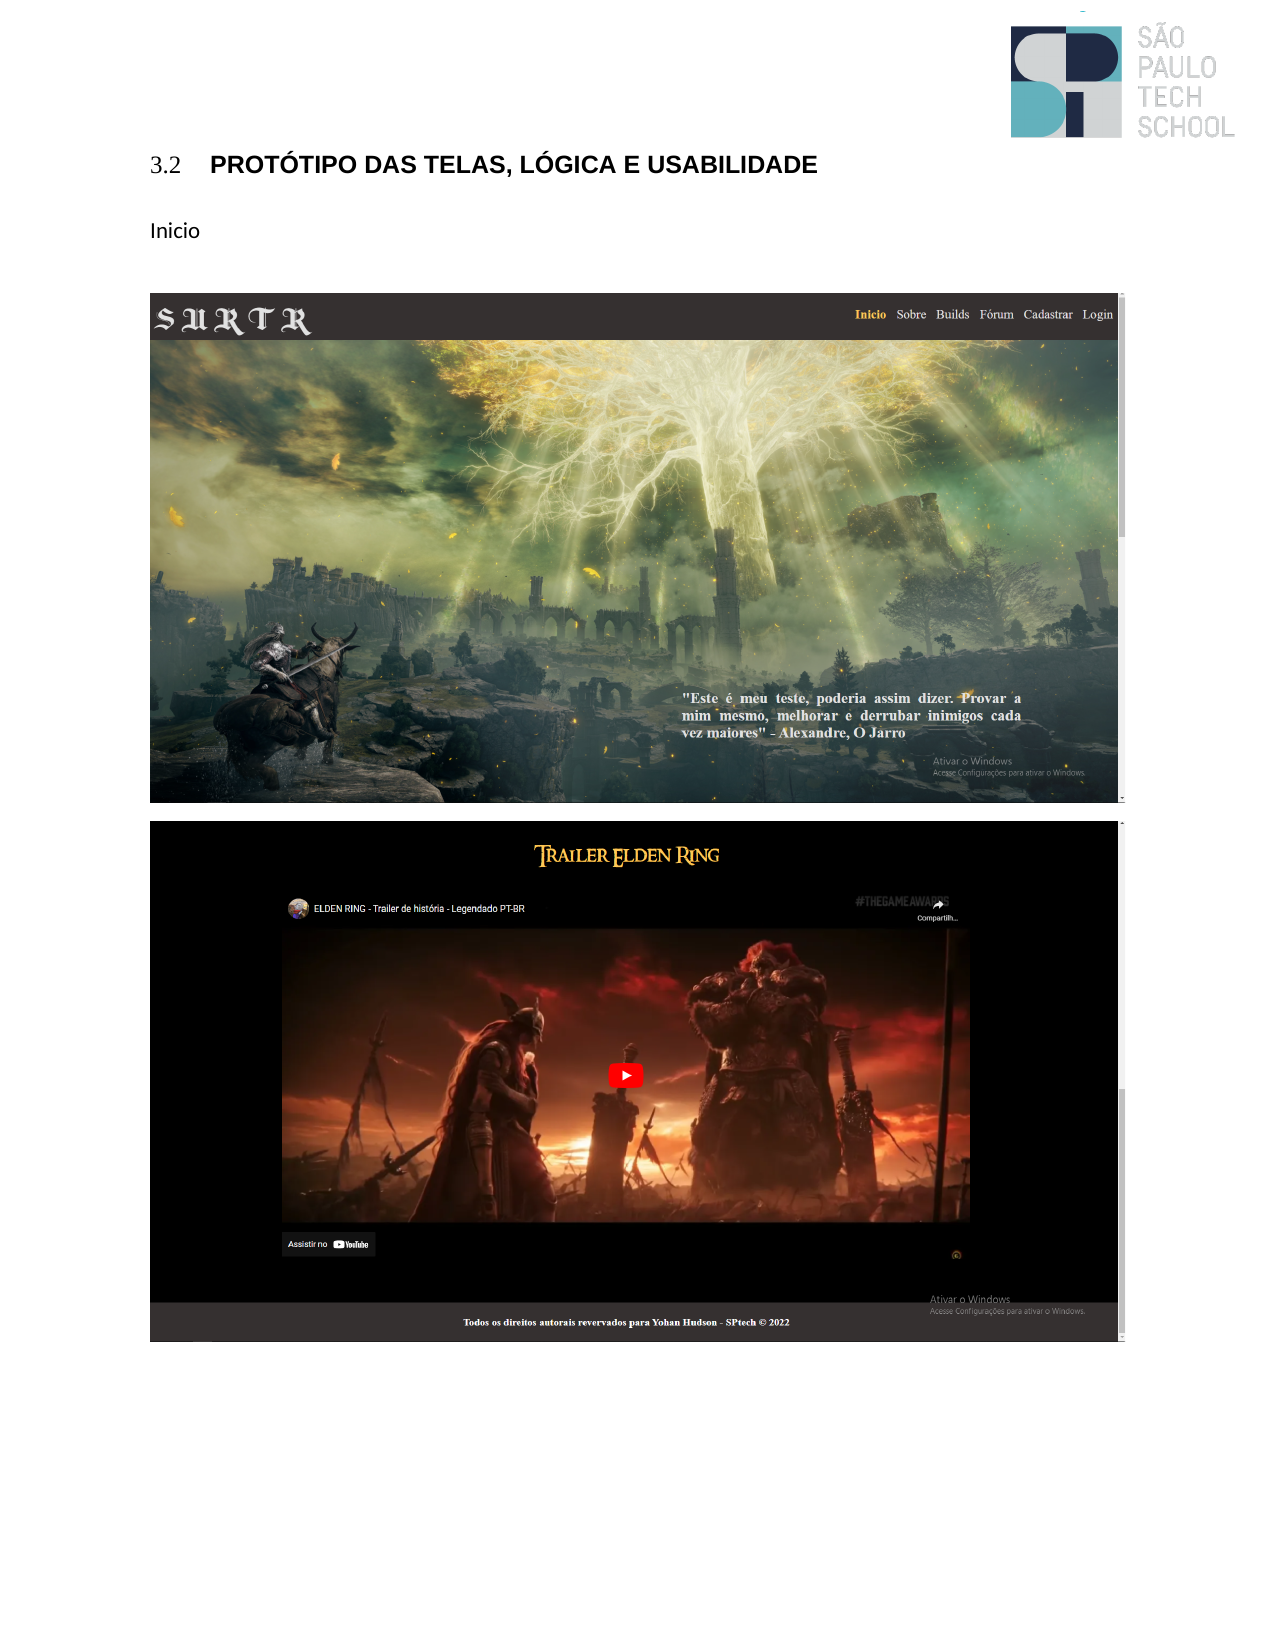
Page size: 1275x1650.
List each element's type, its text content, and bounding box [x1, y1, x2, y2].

subtitle Protótipo das telas, lógica e usabilidade [150, 150, 1125, 179]
picture [150, 293, 1125, 803]
picture [150, 821, 1125, 1342]
text Inicio [150, 216, 1125, 244]
picture [987, 11, 1248, 151]
